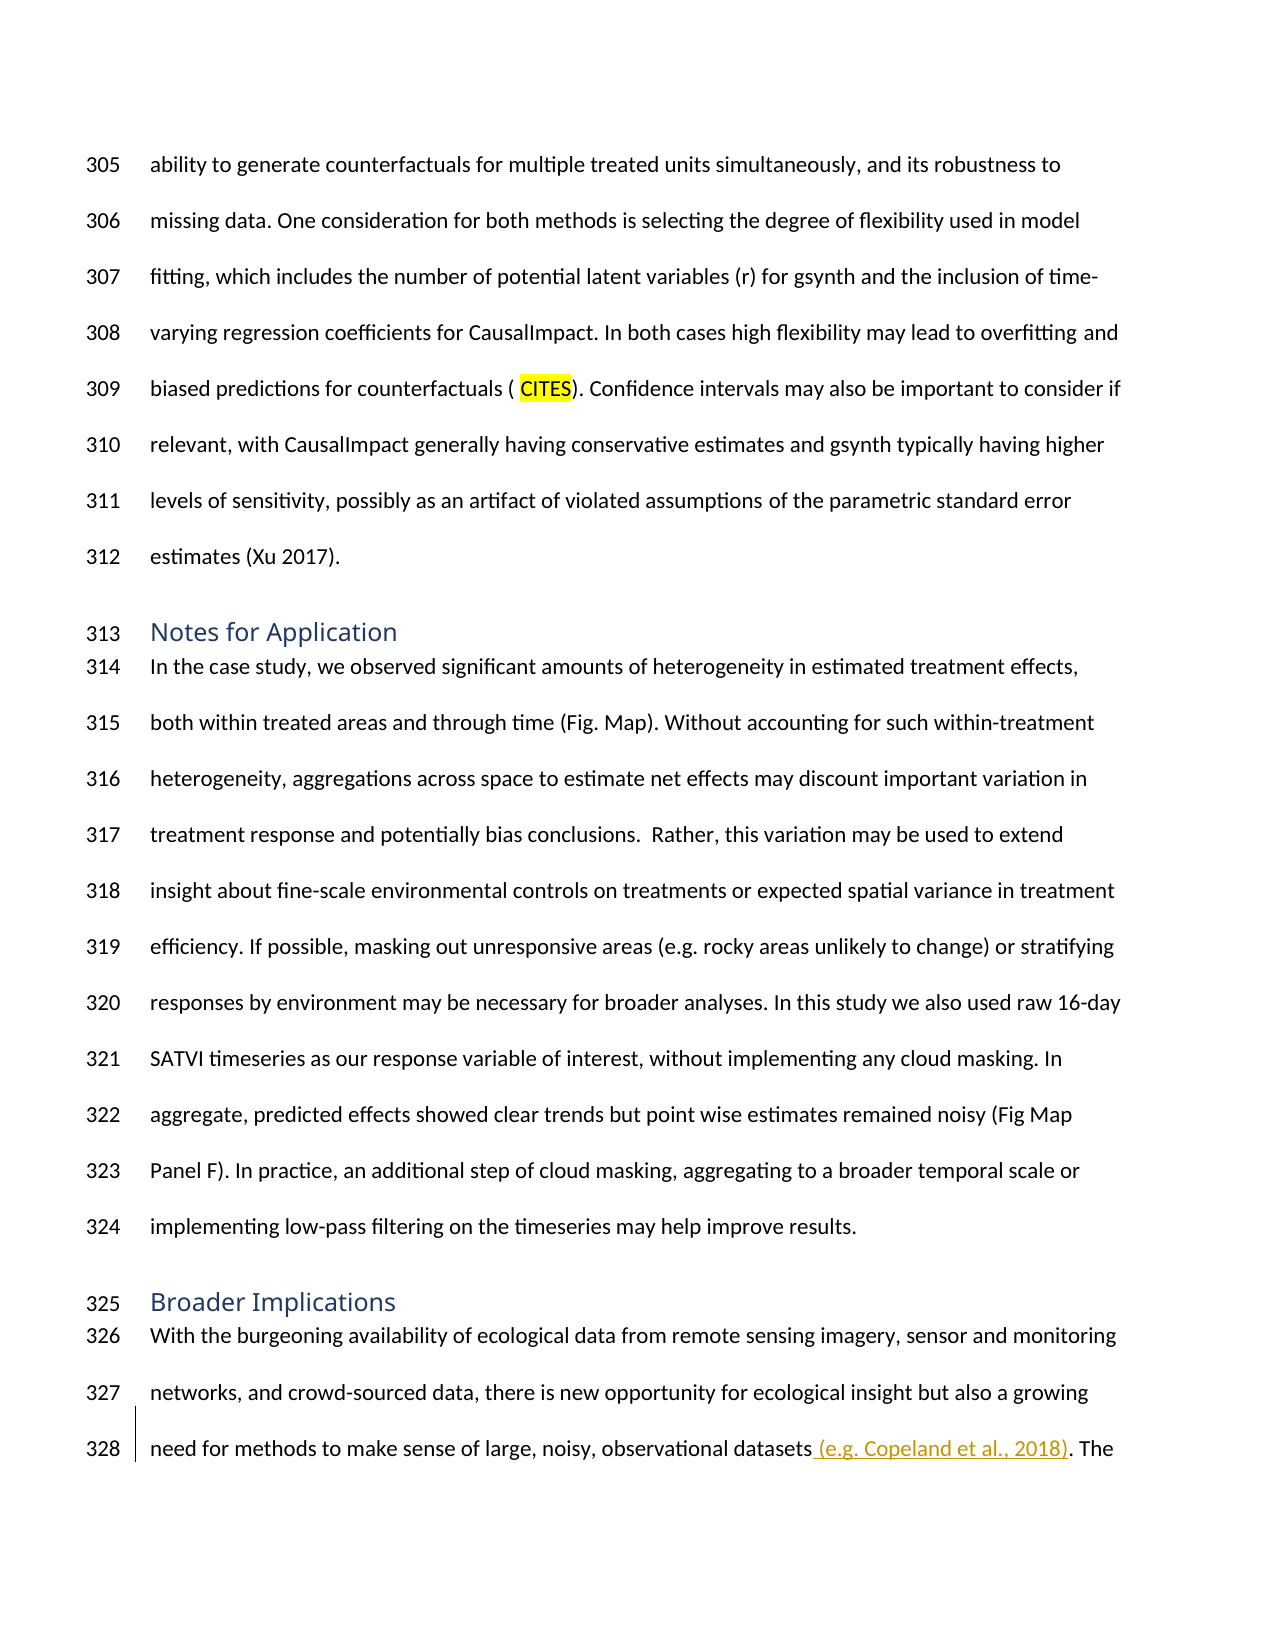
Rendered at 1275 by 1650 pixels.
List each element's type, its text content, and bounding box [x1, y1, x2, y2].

subtitle Broader Implications [150, 1285, 1125, 1319]
text In the case study, we observed significant amounts of heterogeneity in estimated treatment effects, both within treated areas and through time (Fig. Map). Without accounting for such within-treatment heterogeneity, aggregations across space to estimate net effects may discount important variation in treatment response and potentially bias conclusions. Rather, this variation may be used to extend insight about fine-scale environmental controls on treatments or expected spatial variance in treatment efficiency. If possible, masking out unresponsive areas (e.g. rocky areas unlikely to change) or stratifying responses by environment may be necessary for broader analyses. In this study we also used raw 16-day SATVI timeseries as our response variable of interest, without implementing any cloud masking. In aggregate, predicted effects showed clear trends but point wise estimates remained noisy (Fig Map Panel F). In practice, an additional step of cloud masking, aggregating to a broader temporal scale or implementing low-pass filtering on the timeseries may help improve results. [150, 652, 1125, 1240]
subtitle Notes for Application [150, 615, 1125, 649]
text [150, 150, 1125, 570]
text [150, 1322, 1125, 1462]
